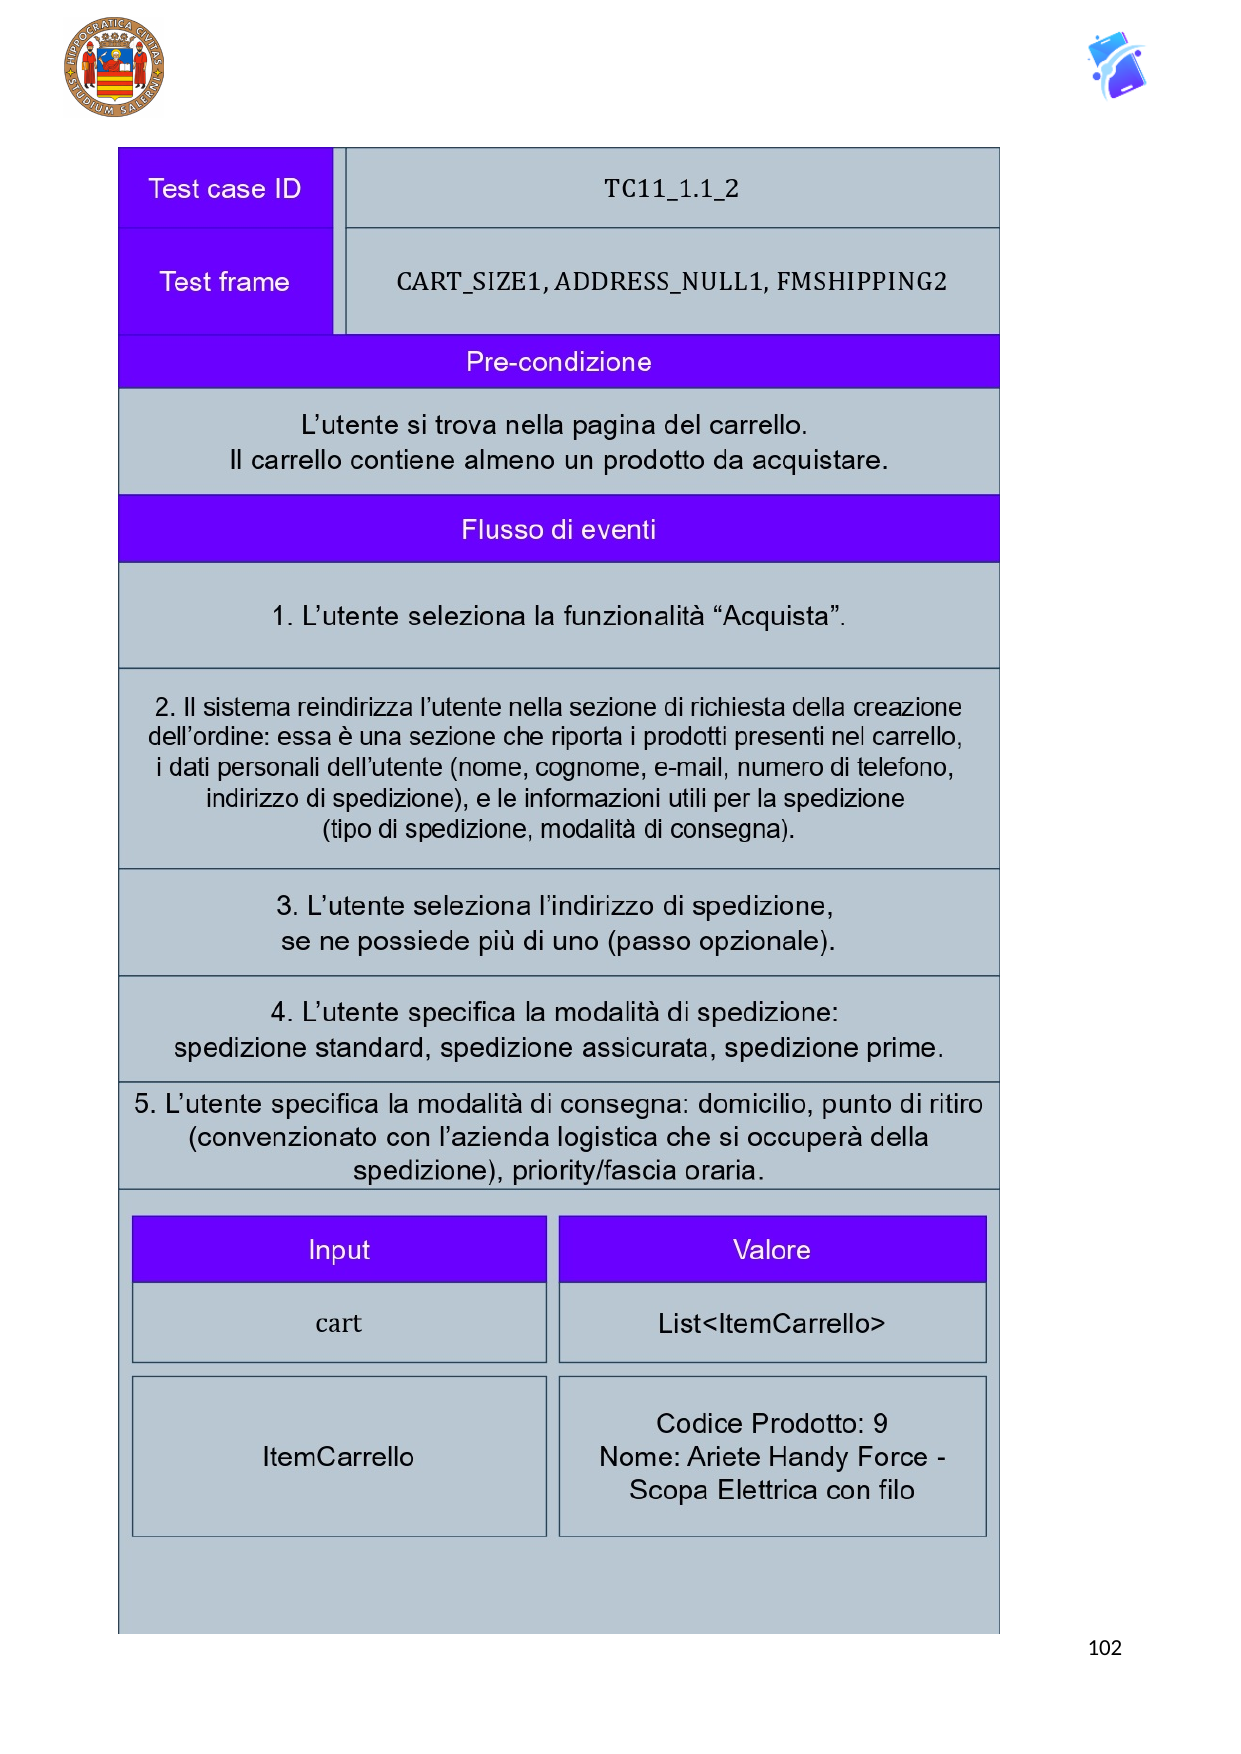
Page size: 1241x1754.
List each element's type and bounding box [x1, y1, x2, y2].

picture [63, 17, 164, 118]
picture [1061, 11, 1174, 133]
picture [118, 147, 1000, 1634]
